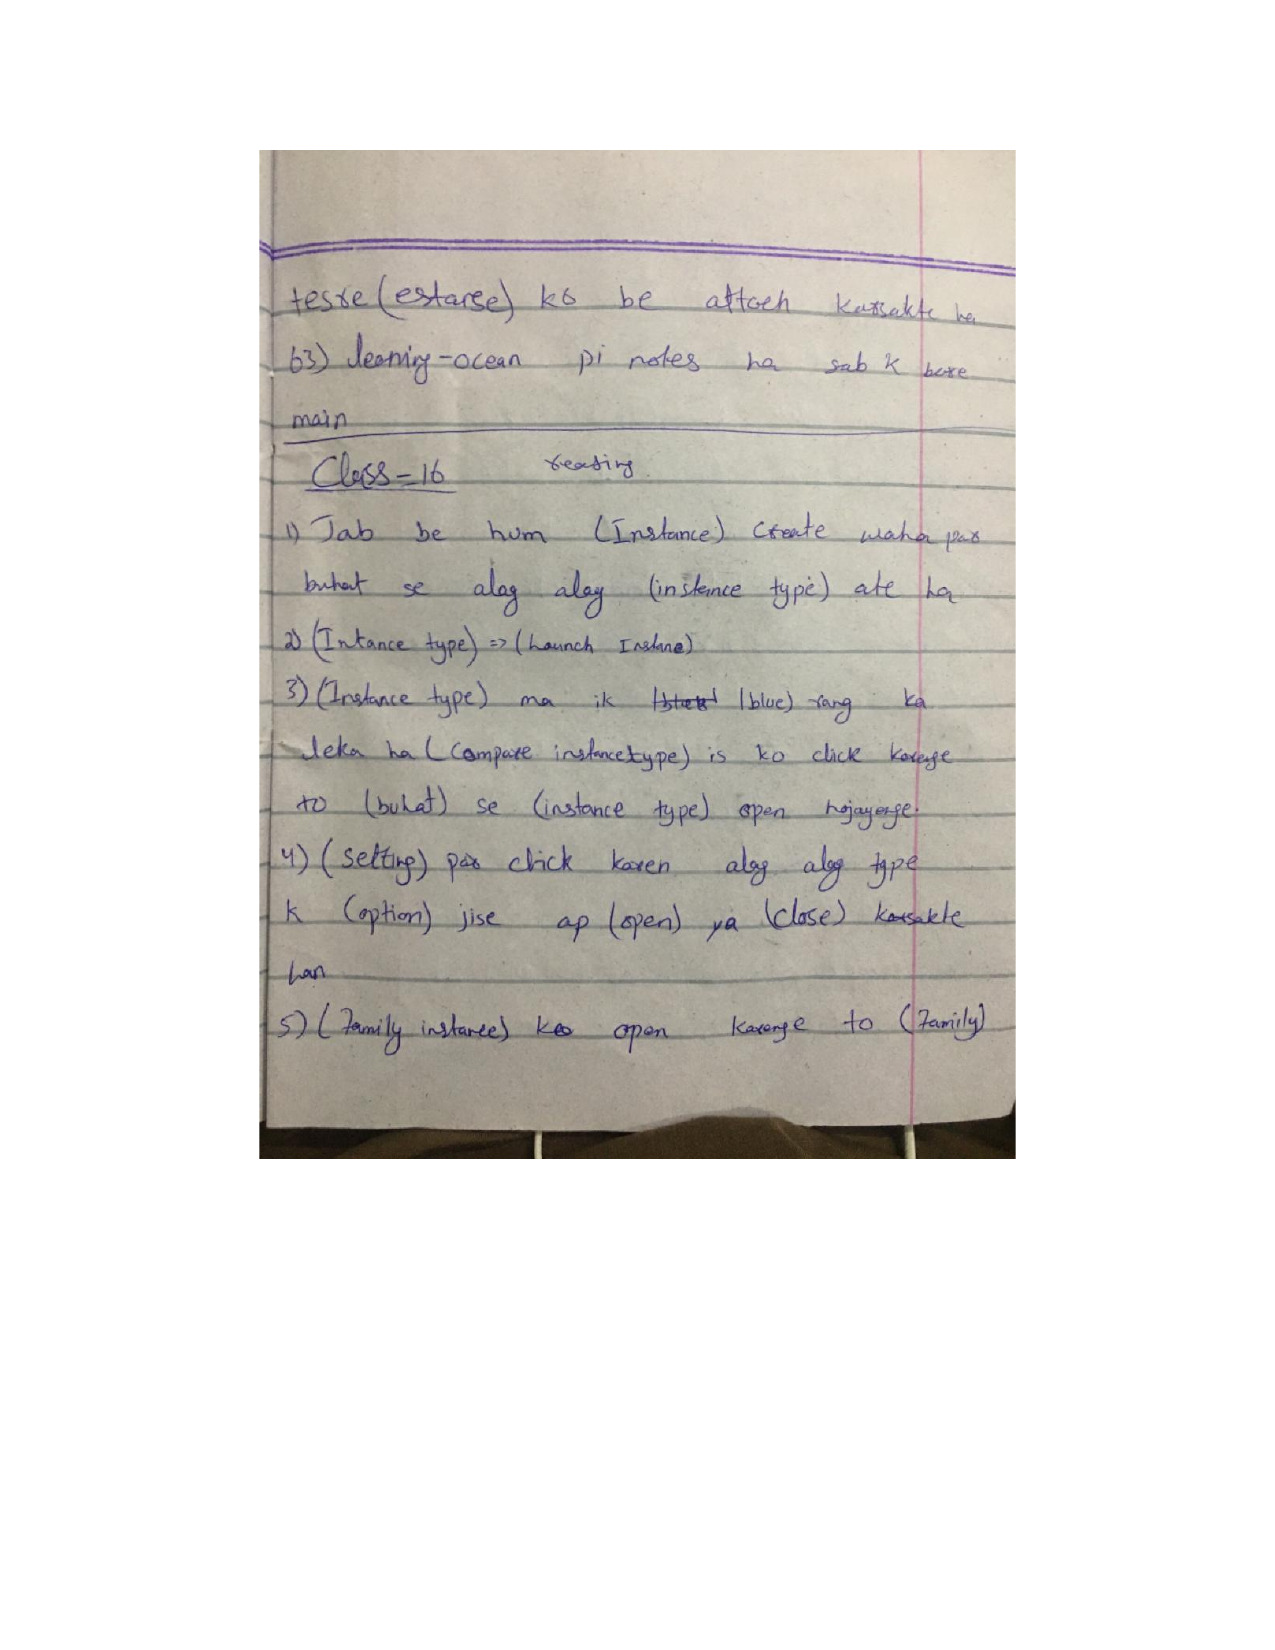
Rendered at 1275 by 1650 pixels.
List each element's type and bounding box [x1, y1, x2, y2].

picture [259, 150, 1016, 1159]
